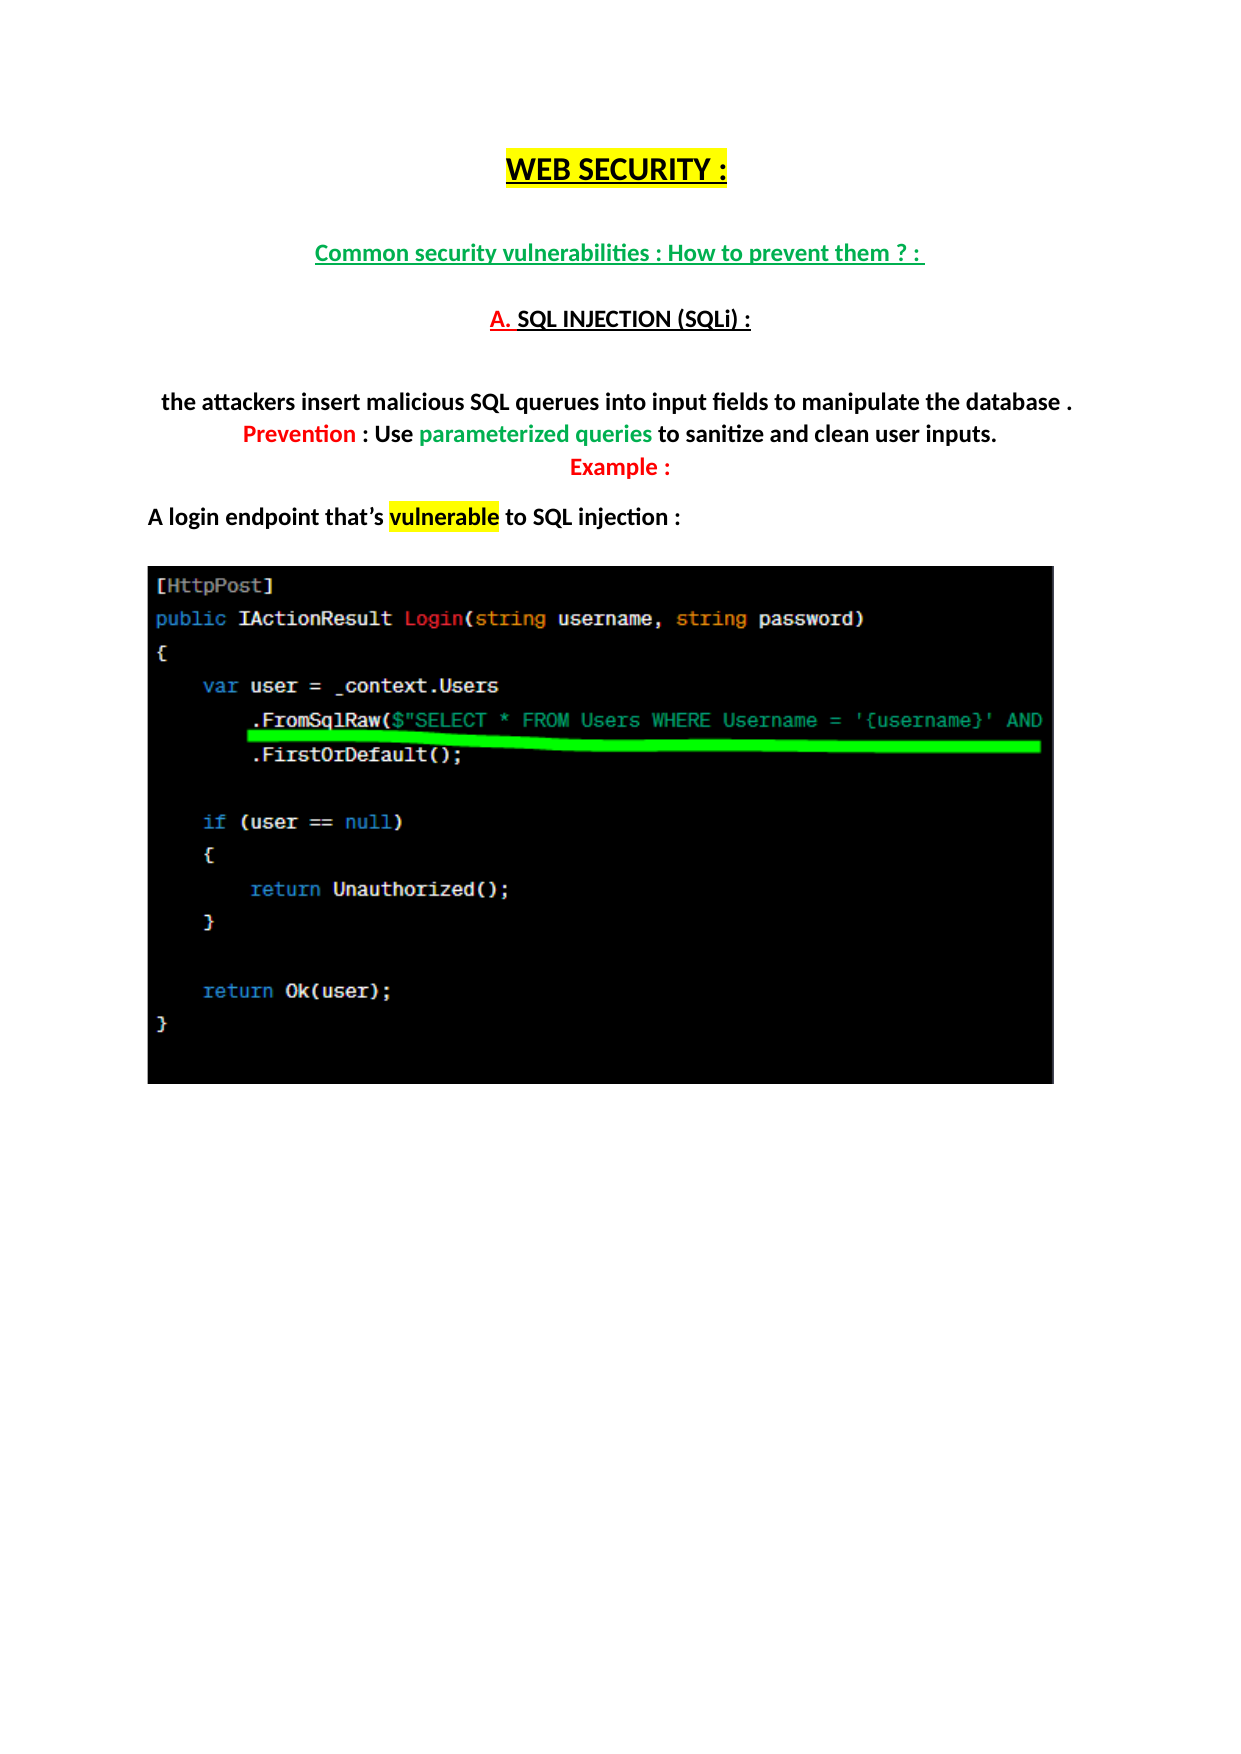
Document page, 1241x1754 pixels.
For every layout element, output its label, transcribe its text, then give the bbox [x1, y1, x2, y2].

text the attackers insert malicious SQL querues into input fields to manipulate the database . Prevention : Use parameterized queries to sanitize and clean user inputs. Example : [148, 353, 1093, 482]
text Common security vulnerabilities : How to prevent them ? : A. SQL INJECTION (SQLi) : [148, 237, 1093, 334]
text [148, 148, 1093, 218]
picture [147, 566, 1054, 1084]
